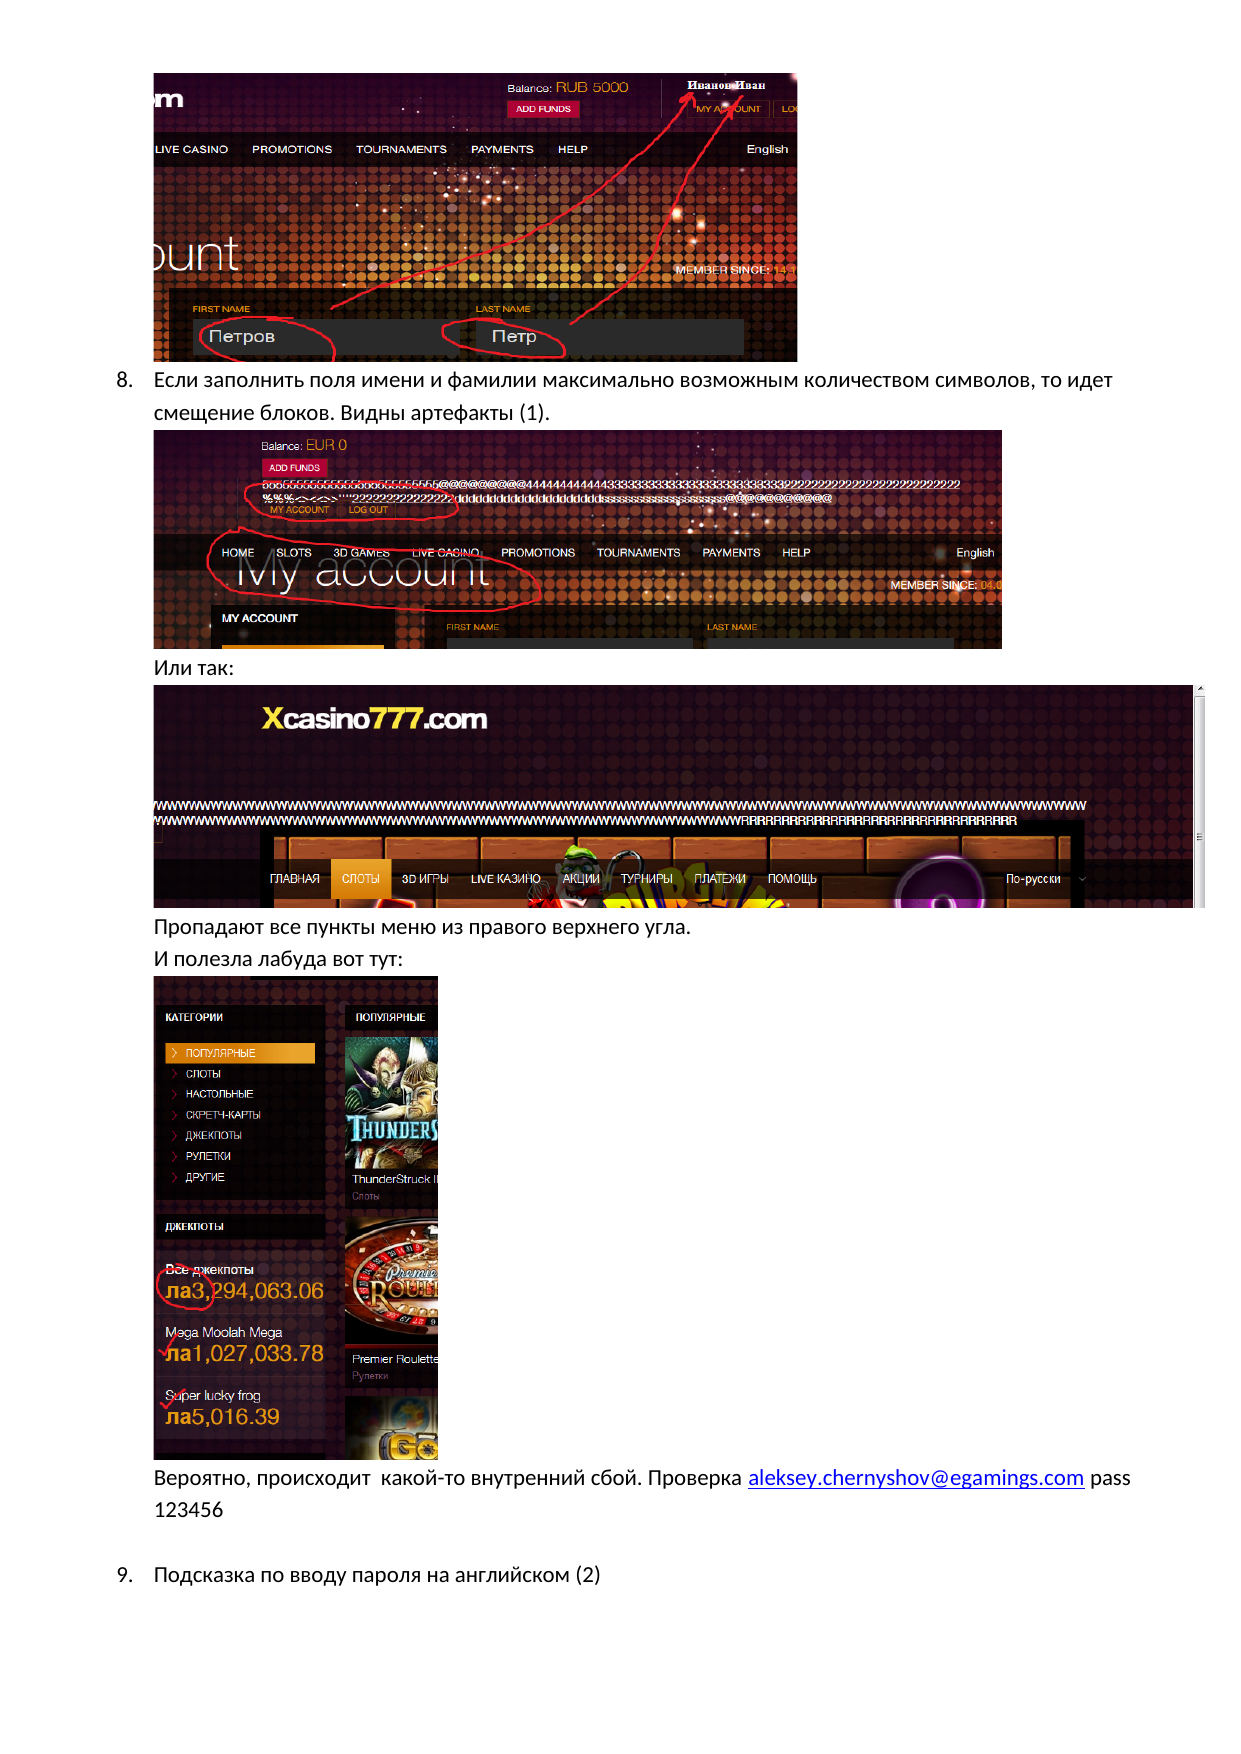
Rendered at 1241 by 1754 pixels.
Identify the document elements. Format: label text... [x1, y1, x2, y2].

list Подсказка по вводу пароля на английском (2) [116, 1560, 1196, 1588]
picture [153, 976, 438, 1460]
picture [153, 430, 1002, 649]
list Вероятно, происходит какой-то внутренний сбой. Проверка aleksey.chernyshov@egamings.com pass 123456 [153, 1463, 1196, 1524]
picture [153, 685, 1205, 908]
list Пропадают все пункты меню из правого верхнего угла. [153, 912, 1196, 940]
list Если заполнить поля имени и фамилии максимально возможным количеством символов, то идет смещение блоков. Видны артефакты (1). [116, 366, 1196, 426]
list И полезла лабуда вот тут: [153, 944, 1196, 972]
picture [153, 73, 798, 362]
list Или так: [153, 653, 1196, 681]
